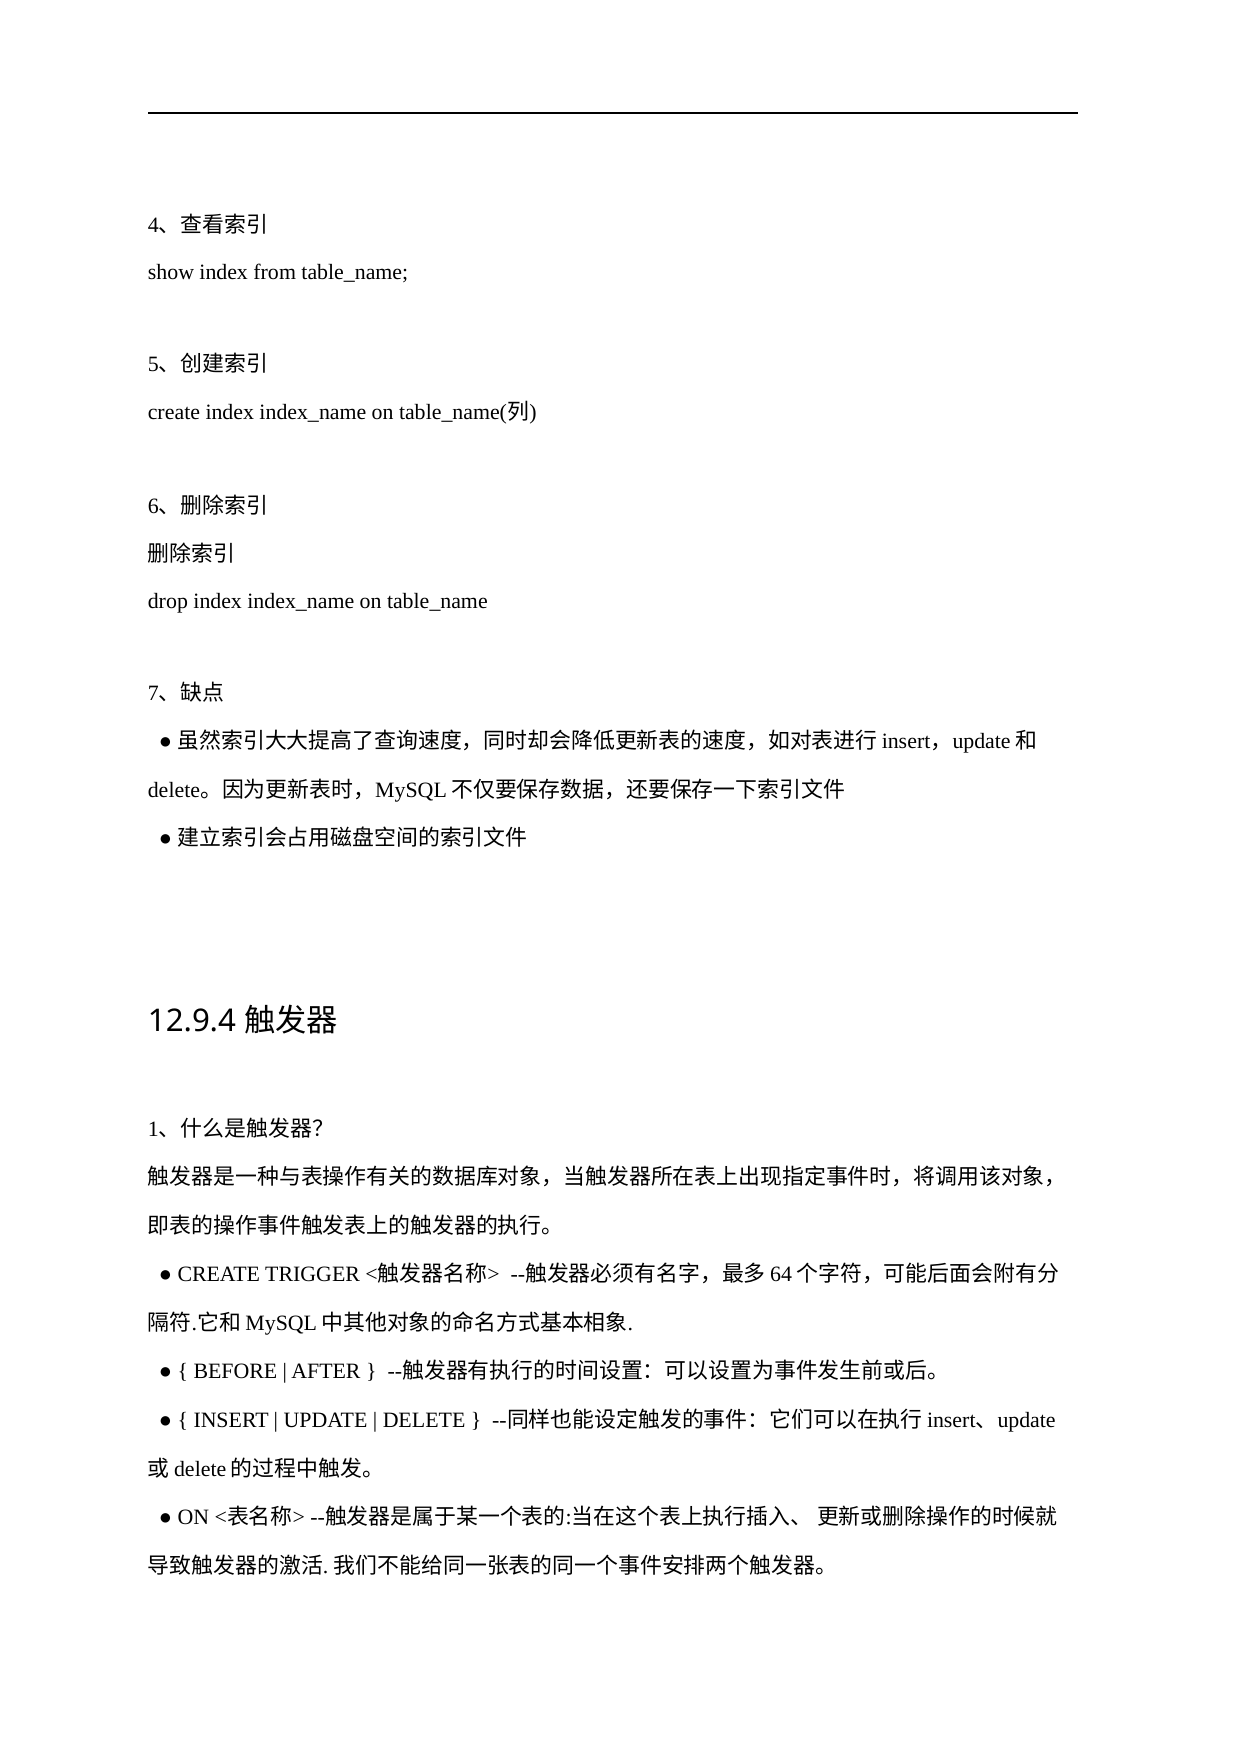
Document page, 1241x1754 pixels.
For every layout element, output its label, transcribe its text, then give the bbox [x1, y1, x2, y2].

text show index from table_name; [148, 255, 1078, 288]
text ● 虽然索引大大提高了查询速度，同时却会降低更新表的速度，如对表进行insert，update和delete。因为更新表时，MySQL不仅要保存数据，还要保存一下索引文件 [148, 723, 1078, 804]
subtitle 触发器 [148, 985, 1078, 1050]
text 5、创建索引 [148, 346, 1078, 378]
text drop index index_name on table_name [148, 584, 1078, 617]
text ● { BEFORE | AFTER } --触发器有执行的时间设置：可以设置为事件发生前或后。 [148, 1353, 1078, 1386]
text 4、查看索引 [148, 207, 1078, 239]
text 7、缺点 [148, 674, 1078, 707]
text 触发器是一种与表操作有关的数据库对象，当触发器所在表上出现指定事件时，将调用该对象，即表的操作事件触发表上的触发器的执行。 [148, 1159, 1078, 1240]
text ● ON <表名称> --触发器是属于某一个表的:当在这个表上执行插入、 更新或删除操作的时候就导致触发器的激活. 我们不能给同一张表的同一个事件安排两个触发器。 [148, 1498, 1078, 1580]
text 1、什么是触发器？ [148, 1111, 1078, 1143]
text create index index_name on table_name(列) [148, 394, 1078, 426]
text ● 建立索引会占用磁盘空间的索引文件 [148, 820, 1078, 852]
text 6、删除索引 [148, 487, 1078, 520]
text 删除索引 [148, 536, 1078, 568]
text ● CREATE TRIGGER <触发器名称> --触发器必须有名字，最多64个字符，可能后面会附有分隔符.它和MySQL中其他对象的命名方式基本相象. [148, 1256, 1078, 1337]
text ● { INSERT | UPDATE | DELETE } --同样也能设定触发的事件：它们可以在执行insert、update或delete的过程中触发。 [148, 1401, 1078, 1483]
